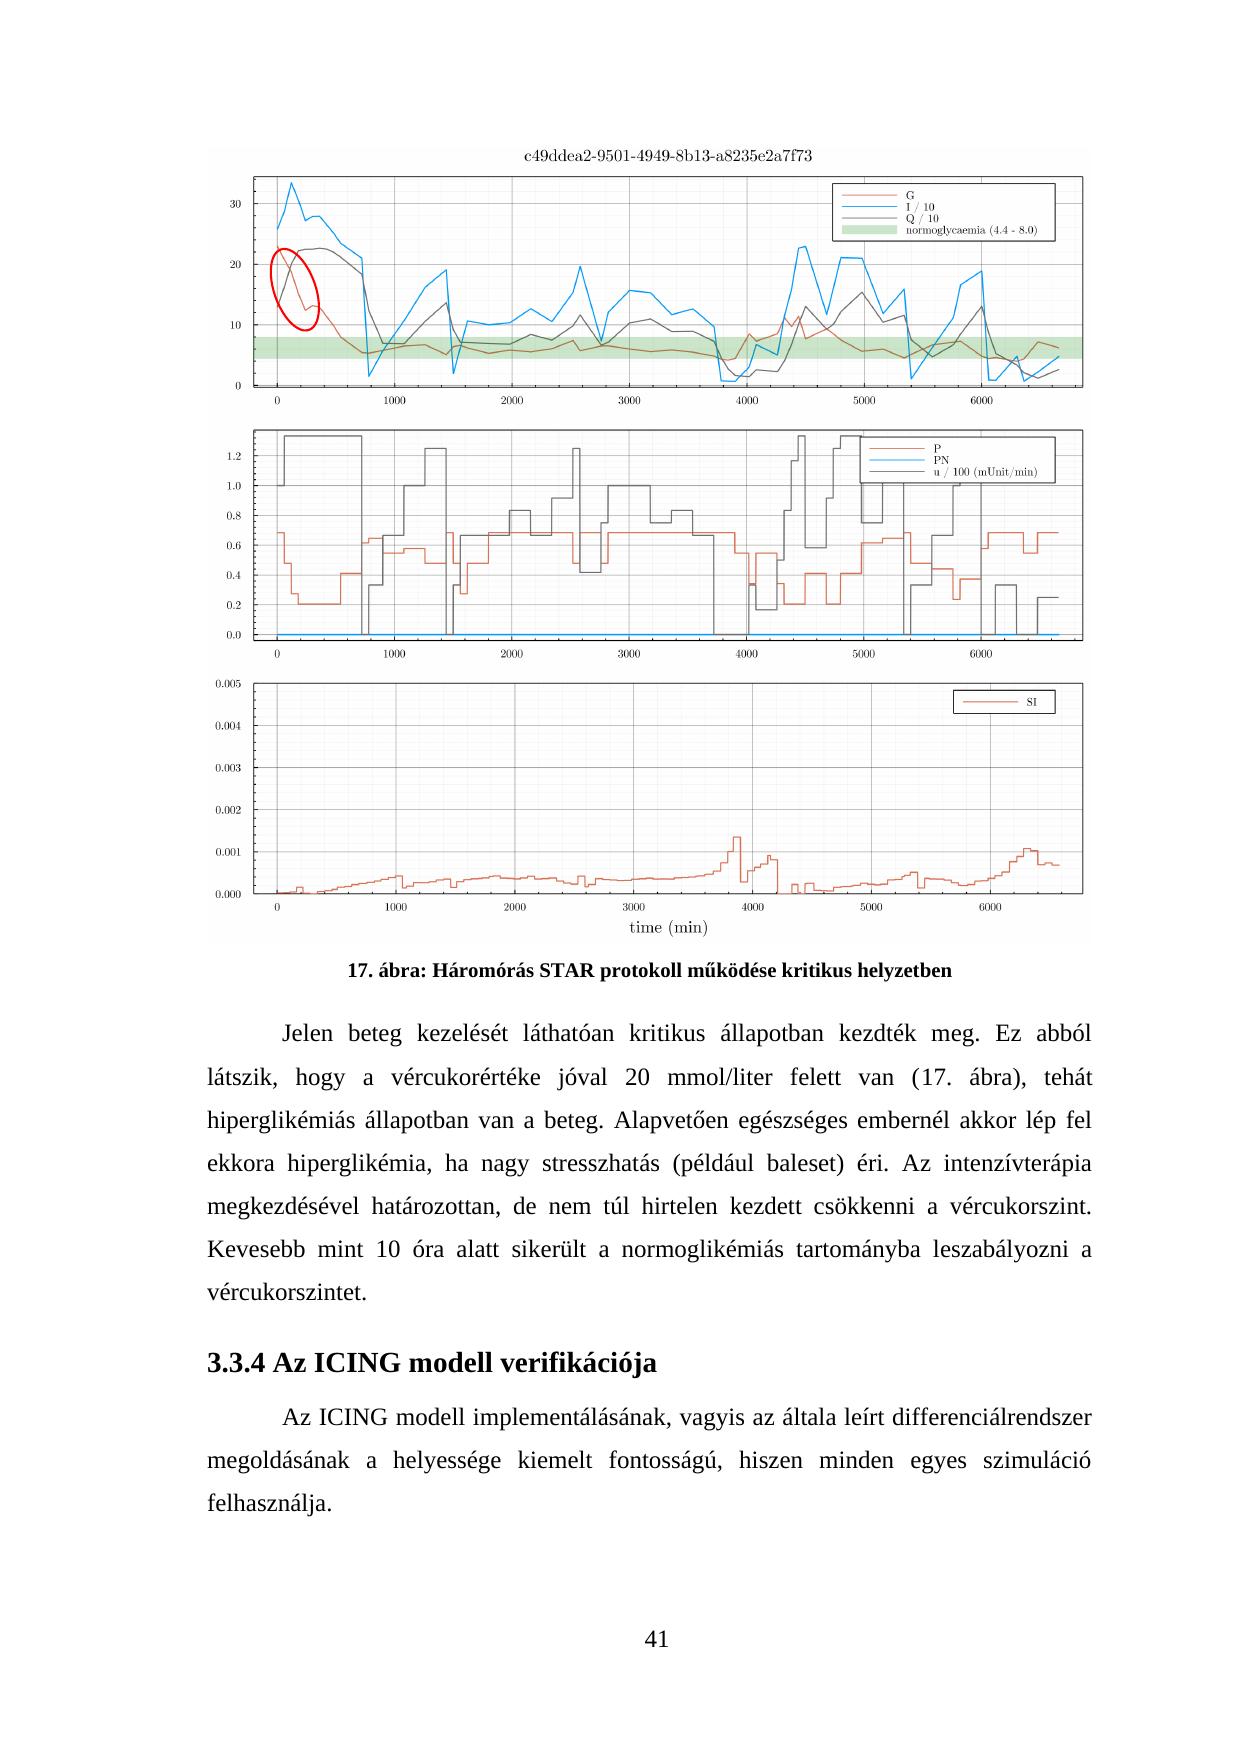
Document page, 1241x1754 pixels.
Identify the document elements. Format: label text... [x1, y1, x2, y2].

picture [206, 147, 1093, 945]
text Jelen beteg kezelését láthatóan kritikus állapotban kezdték meg. Ez abból látszik, hogy a vércukorértéke jóval 20 mmol/liter felett van (15. ábra), tehát hiperglikémiás állapotban van a beteg. Alapvetően egészséges embernél akkor lép fel ekkora hiperglikémia, ha nagy stresszhatás (például baleset) éri. Az intenzívterápia megkezdésével határozottan, de nem túl hirtelen kezdett csökkenni a vércukorszint. Kevesebb mint 10 óra alatt sikerült a normoglikémiás tartományba leszabályozni a vércukorszintet. [207, 1018, 1092, 1306]
text 17. ábra: Háromórás STAR protokoll működése kritikus helyzetben [207, 957, 1092, 982]
subtitle Az ICING modell verifikációja [207, 1345, 1092, 1379]
text Az ICING modell implementálásának, vagyis az általa leírt differenciálrendszer megoldásának a helyessége kiemelt fontosságú, hiszen minden egyes szimuláció felhasználja. [207, 1402, 1092, 1517]
